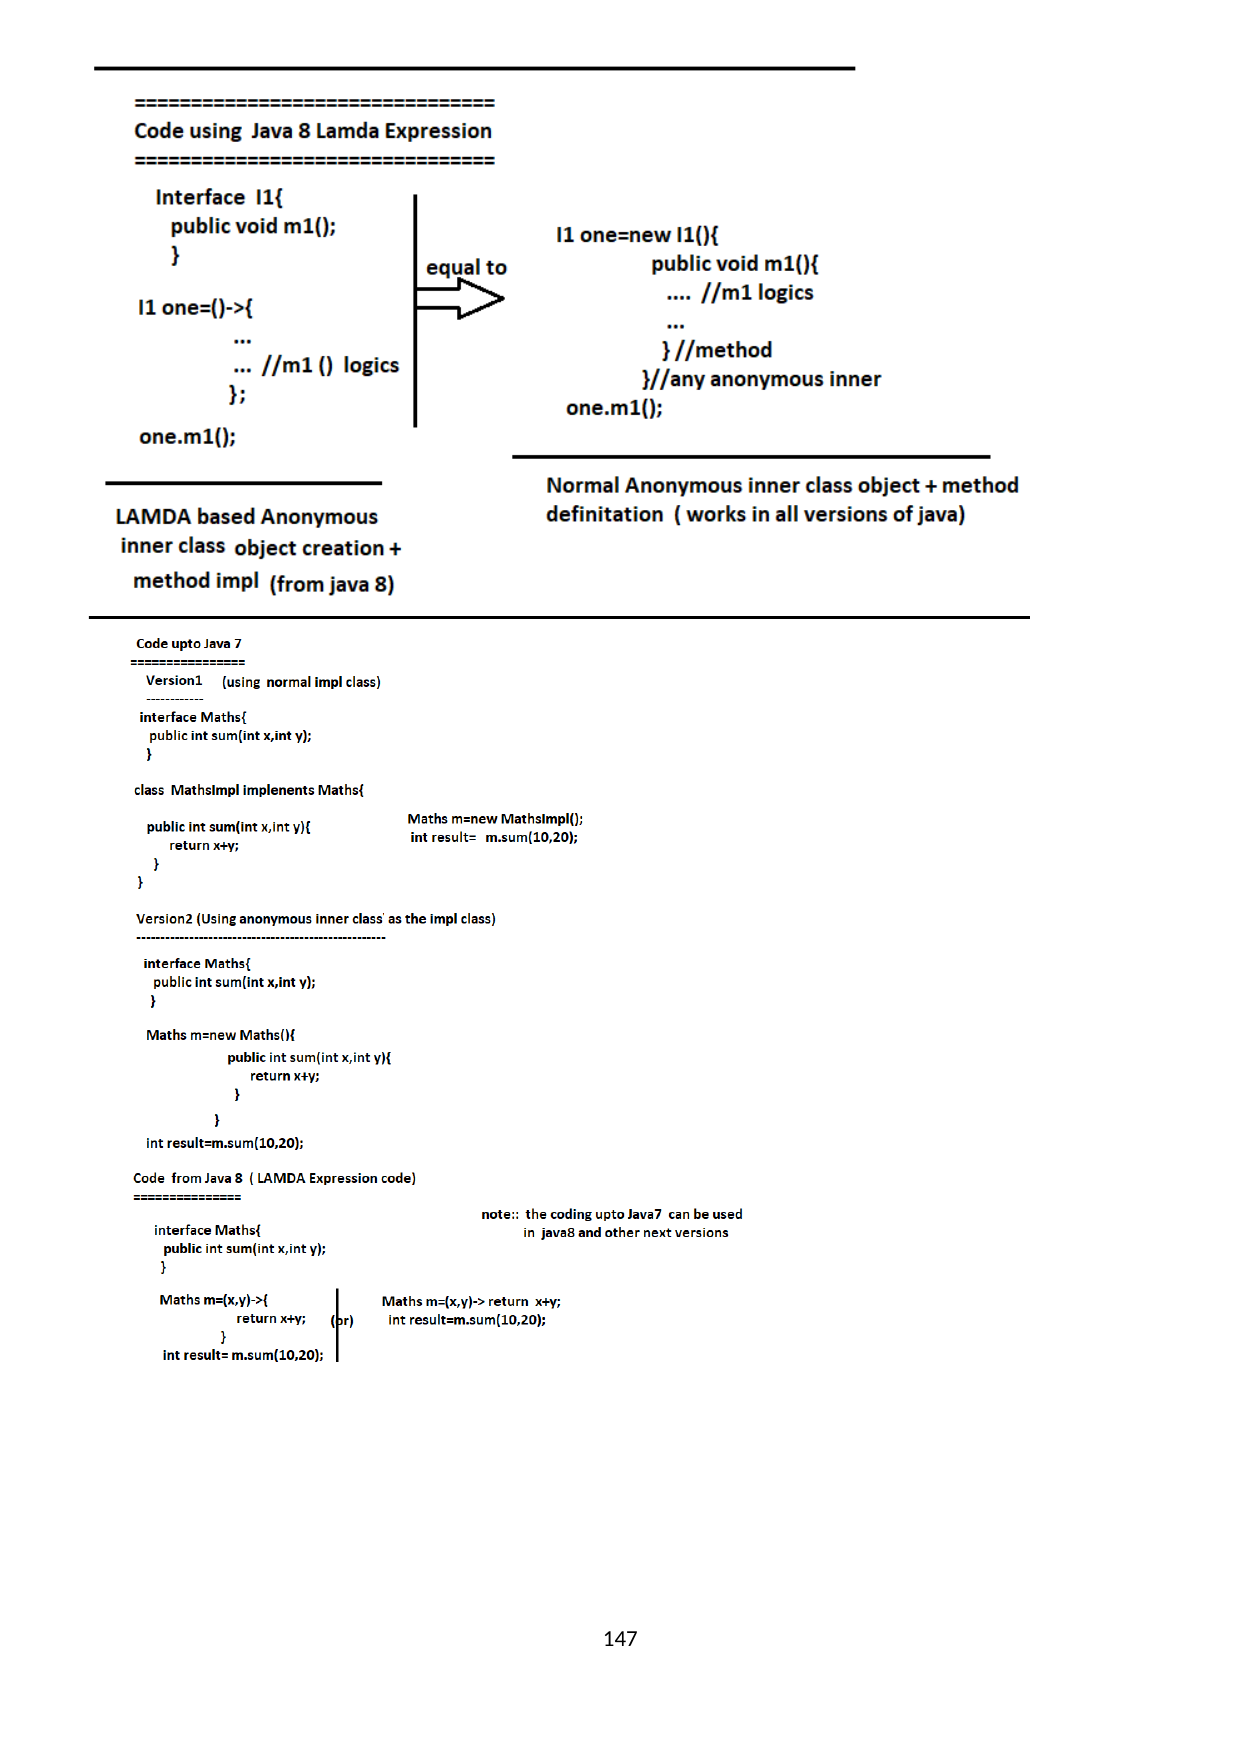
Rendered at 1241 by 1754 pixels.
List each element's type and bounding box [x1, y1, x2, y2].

picture [88, 59, 1072, 598]
picture [88, 600, 1150, 1373]
